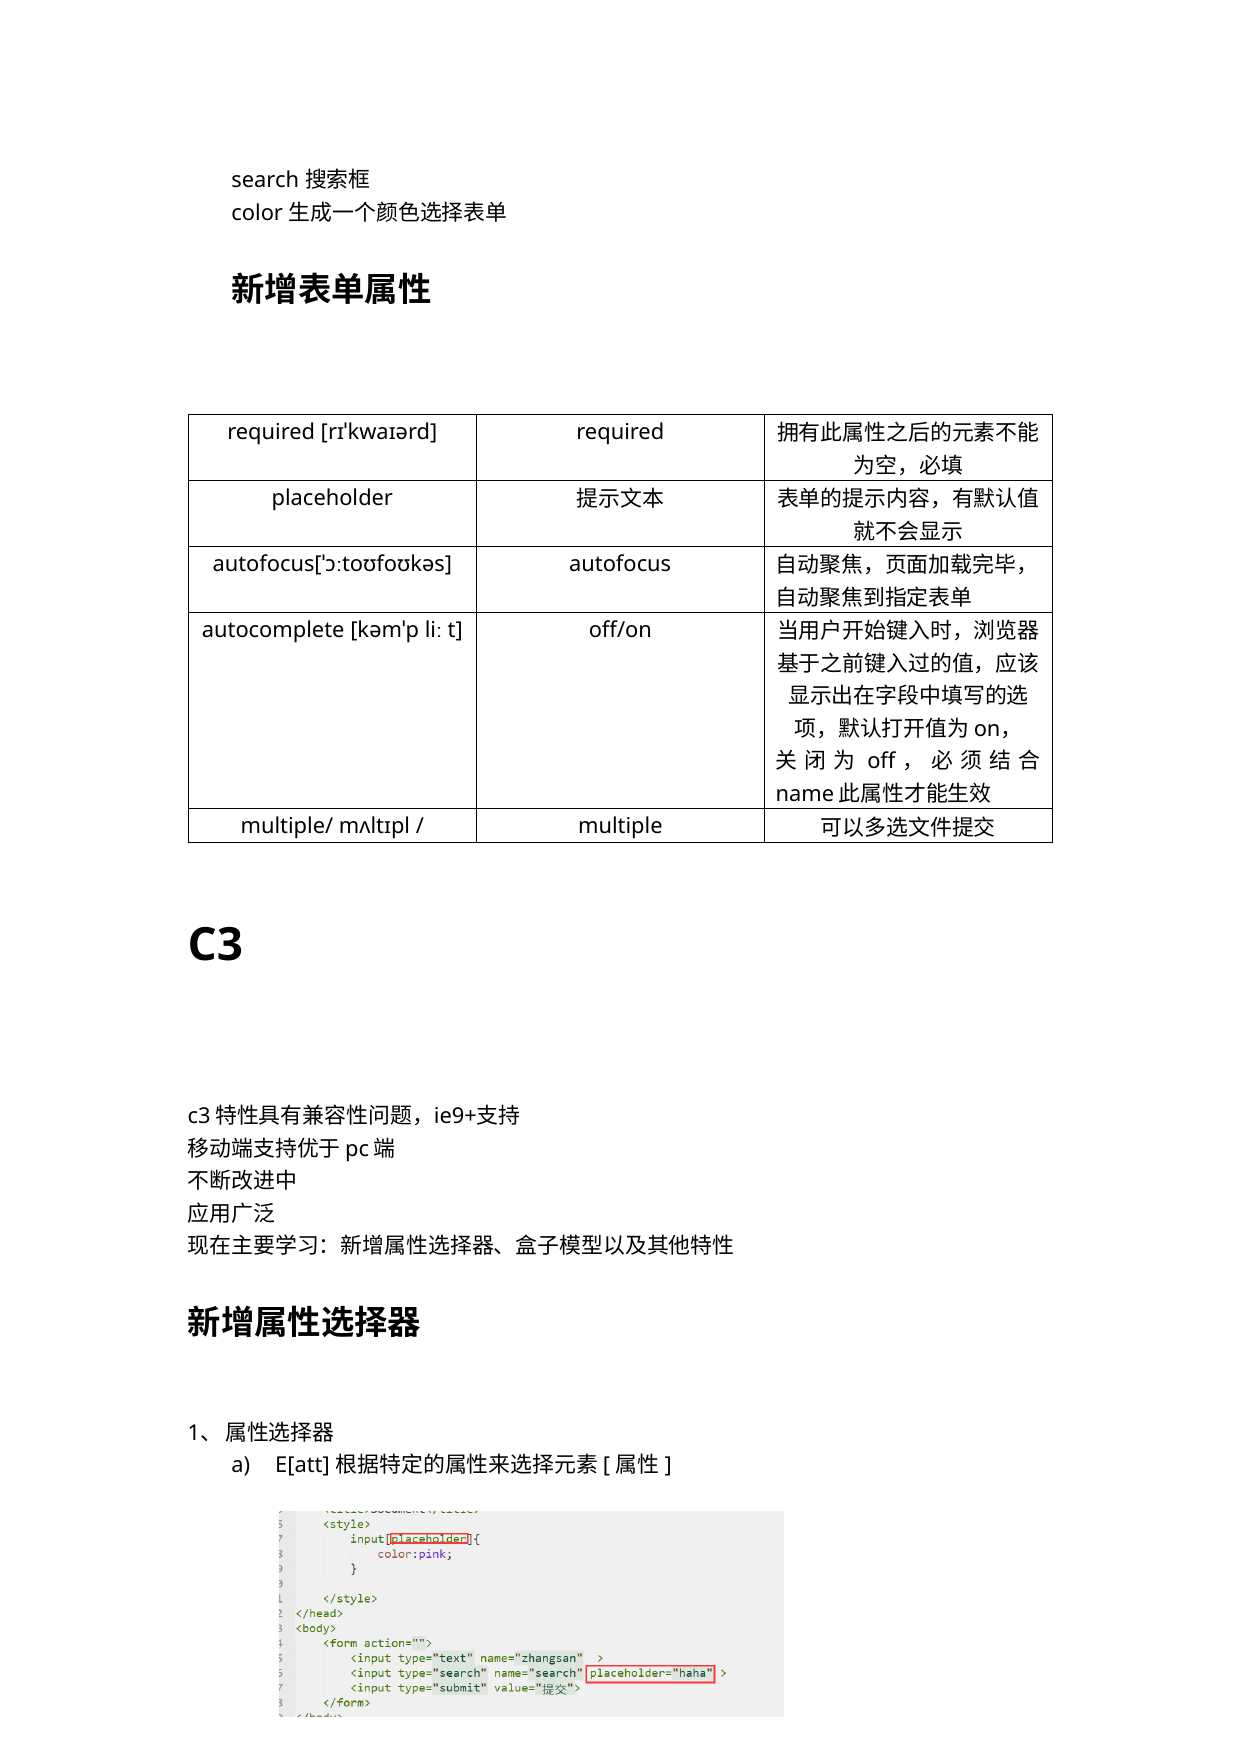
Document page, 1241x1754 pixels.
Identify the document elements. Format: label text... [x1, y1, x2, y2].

text c3特性具有兼容性问题，ie9+支持 [187, 1098, 1053, 1130]
table_cell placeholder [189, 481, 476, 546]
table_cell autocomplete [kəmˈp liː t] [189, 613, 476, 808]
list 属性选择器 [187, 1415, 1053, 1447]
table_header required [477, 415, 764, 480]
table_header required [rɪˈkwaɪərd] [189, 415, 476, 480]
table_cell multiple [477, 809, 764, 842]
table_cell autofocus [477, 547, 764, 612]
table_cell 当用户开始键入时，浏览器基于之前键入过的值，应该显示出在字段中填写的选项，默认打开值为on， 关闭为off，必须结合name此属性才能生效 [765, 613, 1052, 808]
text search 搜索框 [187, 162, 1053, 194]
list E[att] 根据特定的属性来选择元素 [ 属性 ] 示例： [231, 1447, 1053, 1480]
table_header 拥有此属性之后的元素不能为空，必填 [765, 415, 1052, 480]
subtitle 新增表单属性 [187, 254, 1053, 319]
text 不断改进中 [187, 1163, 1053, 1195]
text color 生成一个颜色选择表单 [187, 194, 1053, 227]
text 现在主要学习：新增属性选择器、盒子模型以及其他特性 [187, 1228, 1053, 1260]
subtitle 新增属性选择器 [187, 1287, 1053, 1352]
table_cell 自动聚焦，页面加载完毕，自动聚焦到指定表单 [765, 547, 1052, 612]
picture [278, 1511, 785, 1717]
table_cell multiple/ mʌltɪpl / [189, 809, 476, 842]
table_cell 提示文本 [477, 481, 764, 546]
table_cell off/on [477, 613, 764, 808]
table_cell 表单的提示内容，有默认值就不会显示 [765, 481, 1052, 546]
text 应用广泛 [187, 1195, 1053, 1228]
text 移动端支持优于pc端 [187, 1130, 1053, 1163]
table_cell 可以多选文件提交 [765, 809, 1052, 842]
table_cell autofocus[ˈɔːtoʊfoʊkəs] [189, 547, 476, 612]
subtitle C3 [187, 911, 1053, 976]
